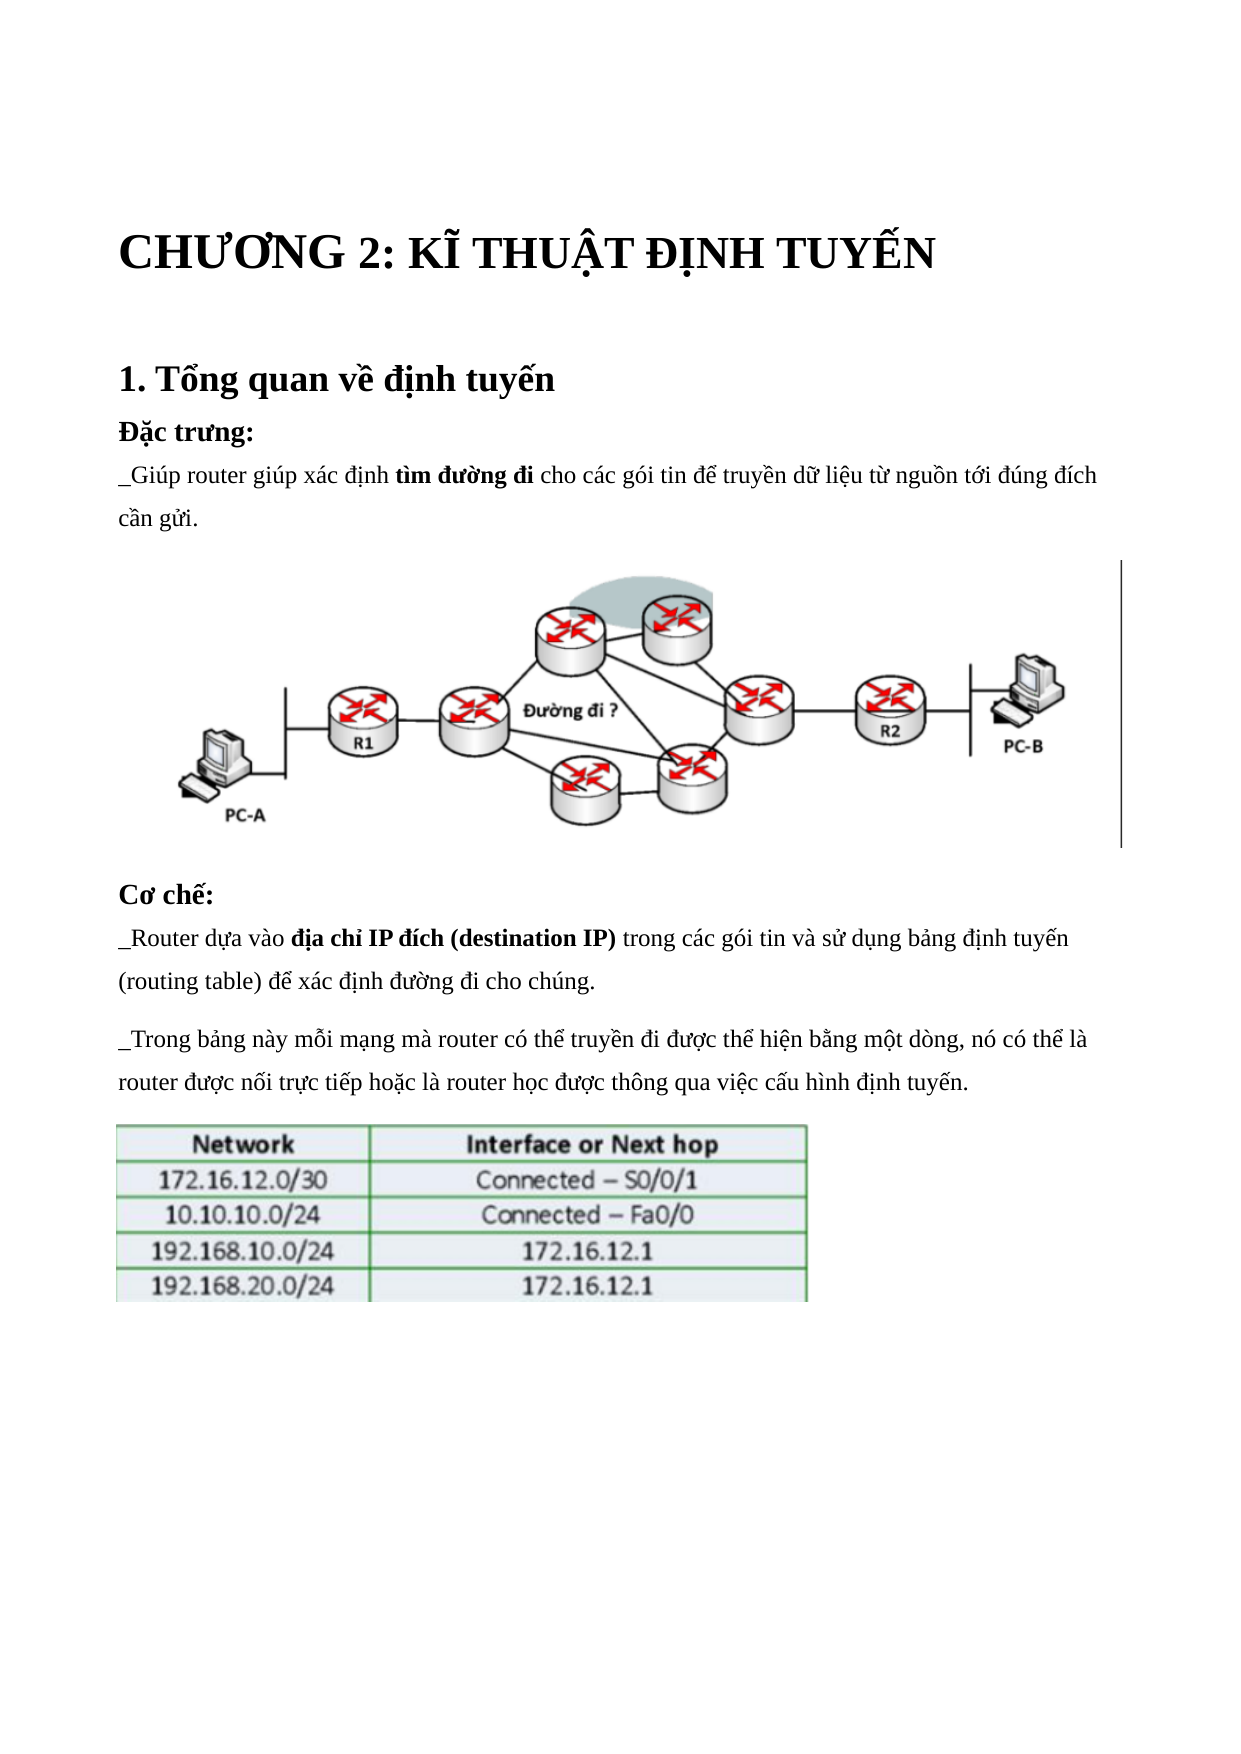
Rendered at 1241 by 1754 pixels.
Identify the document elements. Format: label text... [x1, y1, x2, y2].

text _Router dựa vào địa chỉ IP đích (destination IP) trong các gói tin và sử dụng bảng định tuyến (routing table) để xác định đường đi cho chúng. [118, 923, 1122, 995]
text _Trong bảng này mỗi mạng mà router có thể truyền đi được thể hiện bằng một dòng, nó có thể là router được nối trực tiếp hoặc là router học được thông qua việc cấu hình định tuyến. [118, 1024, 1122, 1096]
subtitle CHƯƠNG 2: KĨ THUẬT ĐỊNH TUYẾN [118, 222, 1122, 280]
subtitle 1. Tổng quan về định tuyến [118, 356, 1122, 399]
picture [116, 1124, 809, 1302]
subtitle Đặc trưng: [118, 414, 1122, 447]
subtitle Cơ chế: [118, 848, 1122, 911]
picture [118, 560, 1123, 848]
text _Giúp router giúp xác định tìm đường đi cho các gói tin để truyền dữ liệu từ nguồn tới đúng đích cần gửi. [118, 460, 1122, 532]
